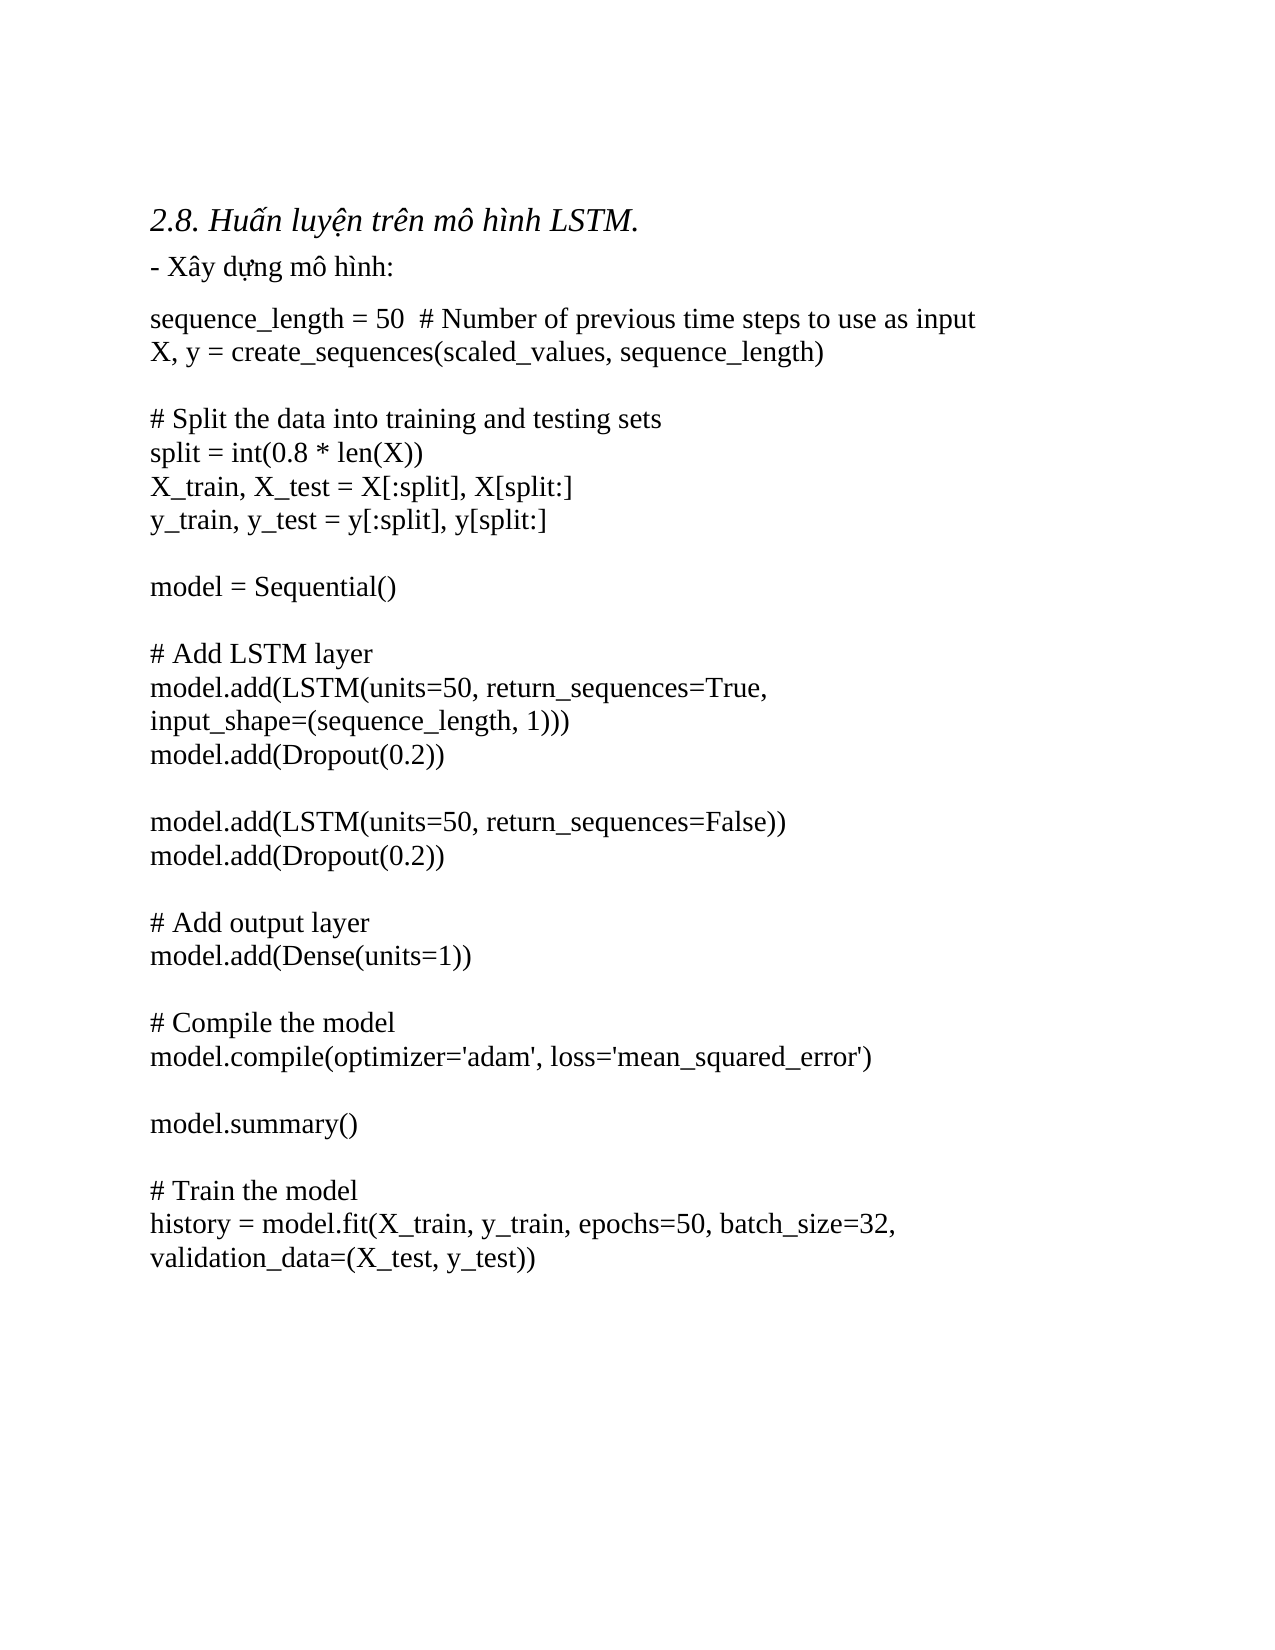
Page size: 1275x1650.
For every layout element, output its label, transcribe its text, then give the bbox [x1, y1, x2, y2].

text history = model.fit(X_train, y_train, epochs=50, batch_size=32, validation_data=(X_test, y_test)) [150, 1207, 1125, 1274]
text # Add output layer [150, 905, 1125, 938]
text # Train the model [150, 1173, 1125, 1207]
text - Xây dựng mô hình: [150, 249, 1125, 282]
text # Compile the model [150, 1005, 1125, 1039]
text model.summary() [150, 1106, 1125, 1139]
text # Add LSTM layer [150, 636, 1125, 670]
subtitle 2.8. Huấn luyện trên mô hình LSTM. [150, 200, 1125, 238]
text # Split the data into training and testing sets [150, 402, 1125, 435]
text model.add(LSTM(units=50, return_sequences=True, input_shape=(sequence_length, 1))) [150, 670, 1125, 737]
text model.add(Dropout(0.2)) [150, 737, 1125, 771]
text model.compile(optimizer='adam', loss='mean_squared_error') [150, 1039, 1125, 1072]
text model.add(Dense(units=1)) [150, 938, 1125, 972]
text X, y = create_sequences(scaled_values, sequence_length) [150, 334, 1125, 368]
text sequence_length = 50 # Number of previous time steps to use as input [150, 301, 1125, 334]
text X_train, X_test = X[:split], X[split:] [150, 469, 1125, 502]
text model.add(LSTM(units=50, return_sequences=False)) [150, 804, 1125, 838]
text model = Sequential() [150, 569, 1125, 603]
text split = int(0.8 * len(X)) [150, 435, 1125, 469]
text model.add(Dropout(0.2)) [150, 838, 1125, 871]
text y_train, y_test = y[:split], y[split:] [150, 502, 1125, 536]
